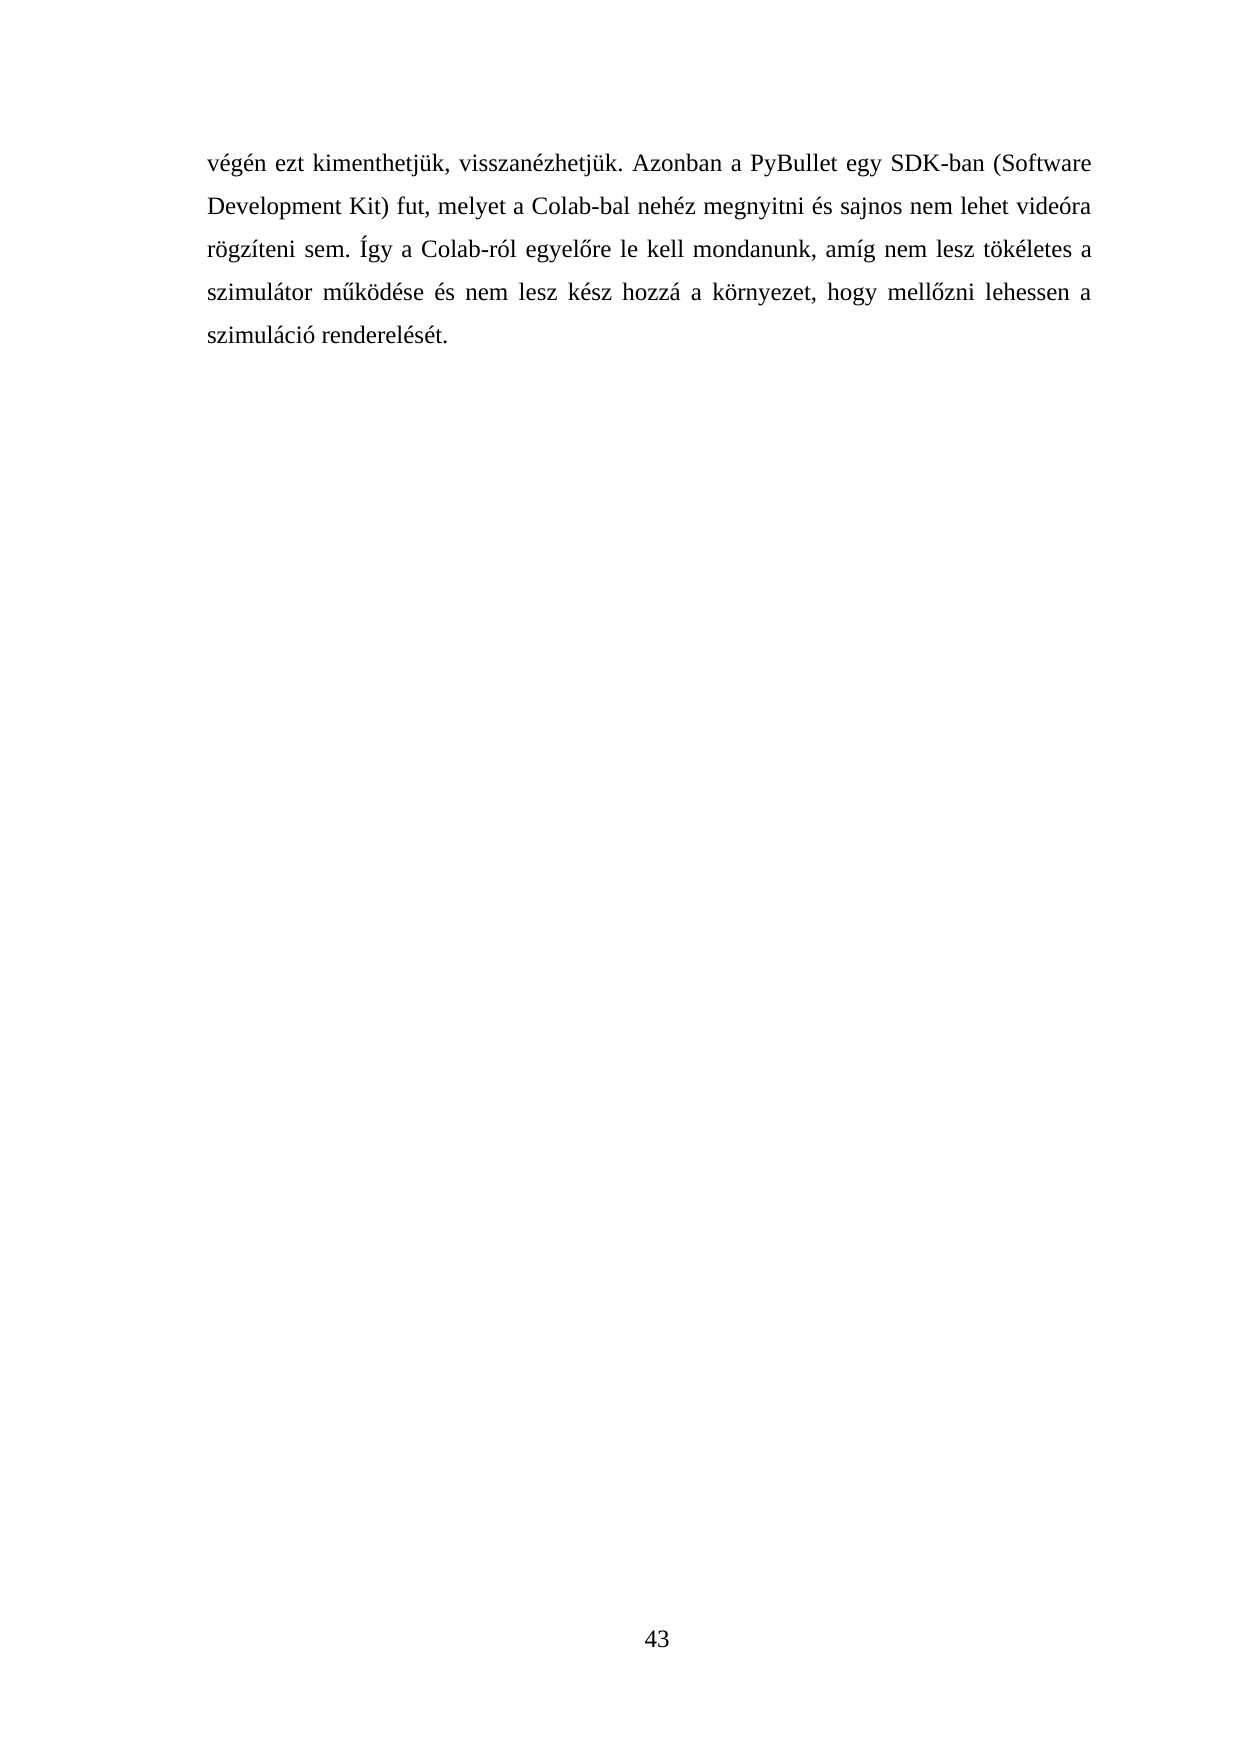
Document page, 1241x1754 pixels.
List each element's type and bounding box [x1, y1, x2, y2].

text [207, 148, 1092, 349]
